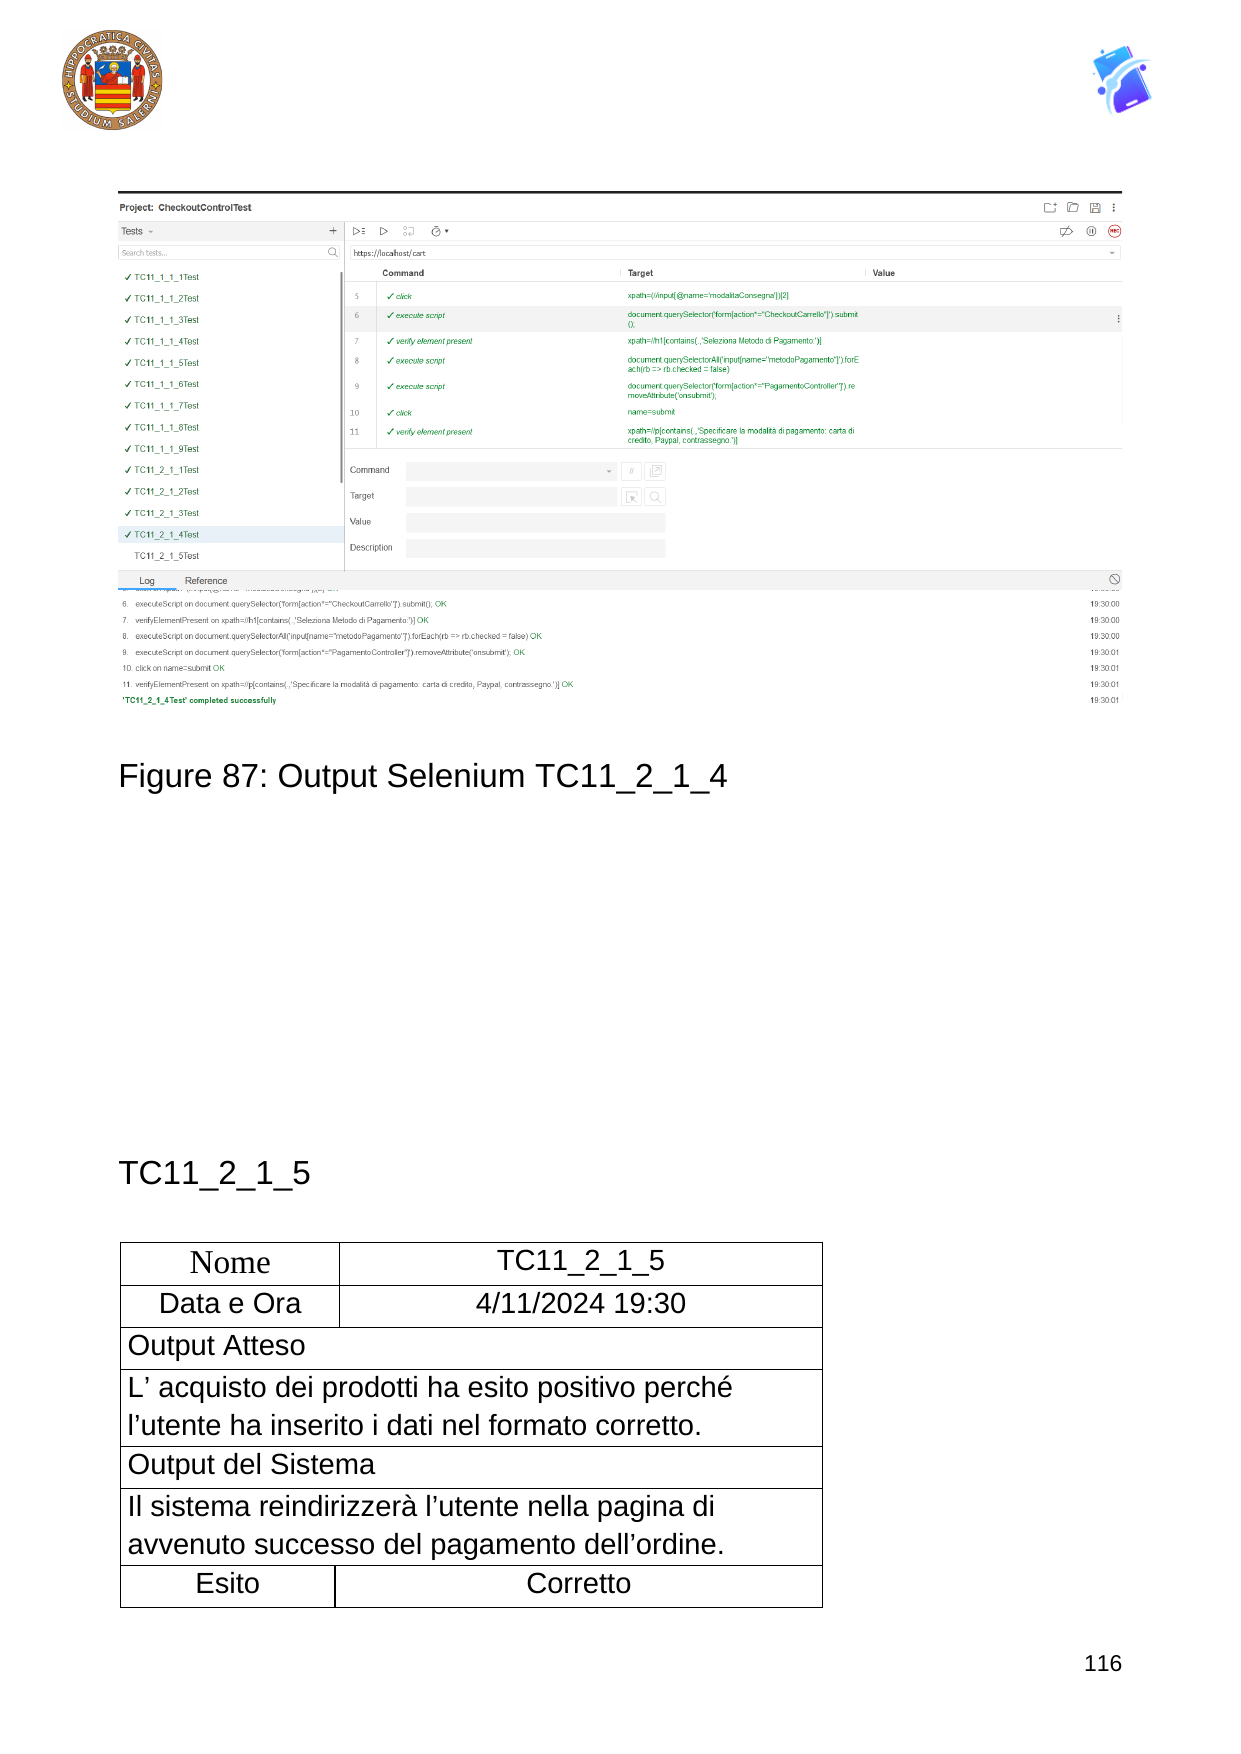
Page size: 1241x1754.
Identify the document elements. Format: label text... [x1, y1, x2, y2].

text Figure 87: Output Selenium TC11_2_1_4 [118, 756, 1122, 794]
table_cell Output Atteso [121, 1328, 822, 1369]
picture [118, 191, 1123, 708]
table_cell Corretto [336, 1566, 822, 1607]
table_cell Output del Sistema [121, 1447, 822, 1488]
table_header Nome [121, 1243, 339, 1285]
table_cell Esito [121, 1566, 334, 1607]
text TC11_2_1_5 [118, 1153, 1122, 1192]
table_cell L’ acquisto dei prodotti ha esito positivo perché l’utente ha inserito i dati nel formato corretto. [121, 1370, 822, 1446]
picture [61, 29, 163, 131]
table_header TC11_2_1_5 [340, 1243, 822, 1285]
table_cell Data e Ora [121, 1286, 339, 1327]
picture [1066, 25, 1178, 147]
table_cell 4/11/2024 19:30 [340, 1286, 822, 1327]
table_cell Il sistema reindirizzerà l’utente nella pagina di avvenuto successo del pagamento dell’ordine. [121, 1489, 822, 1565]
